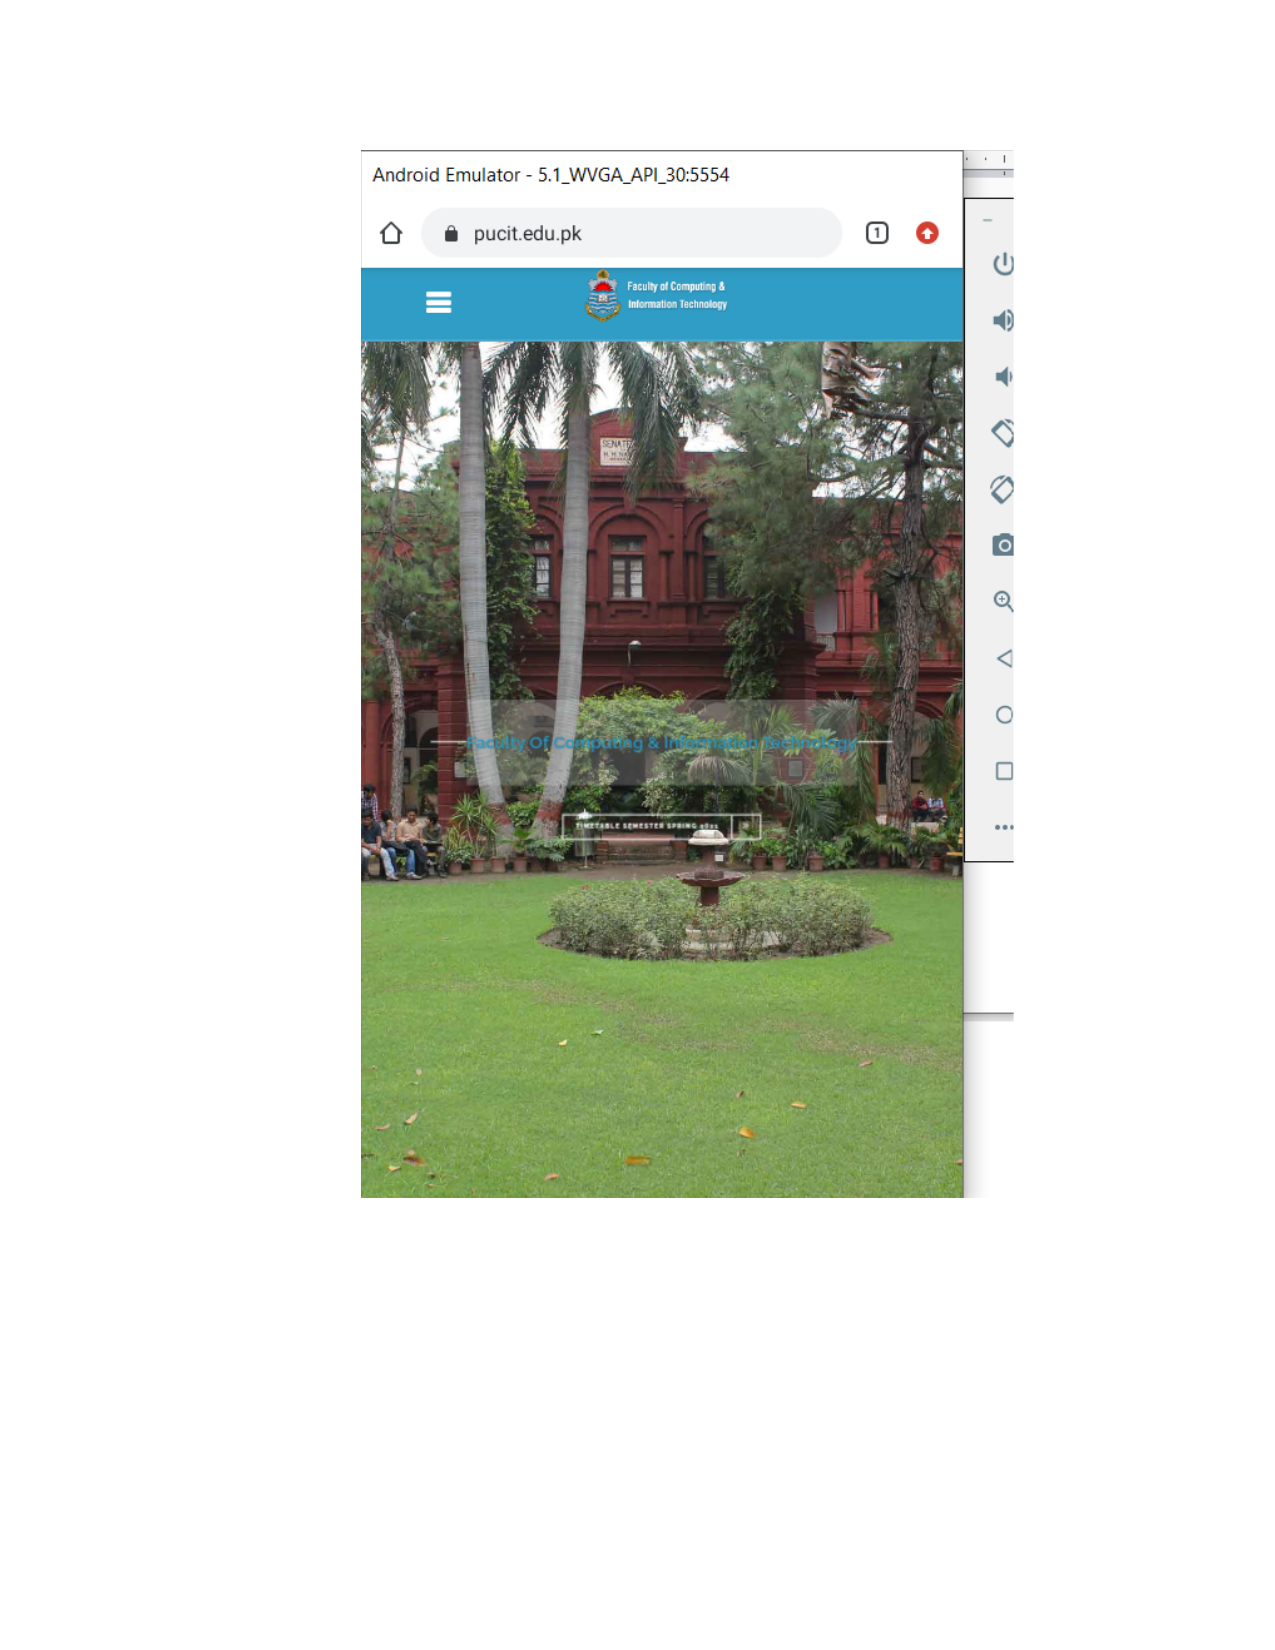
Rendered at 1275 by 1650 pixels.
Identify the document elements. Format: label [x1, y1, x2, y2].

picture [361, 150, 1014, 1198]
